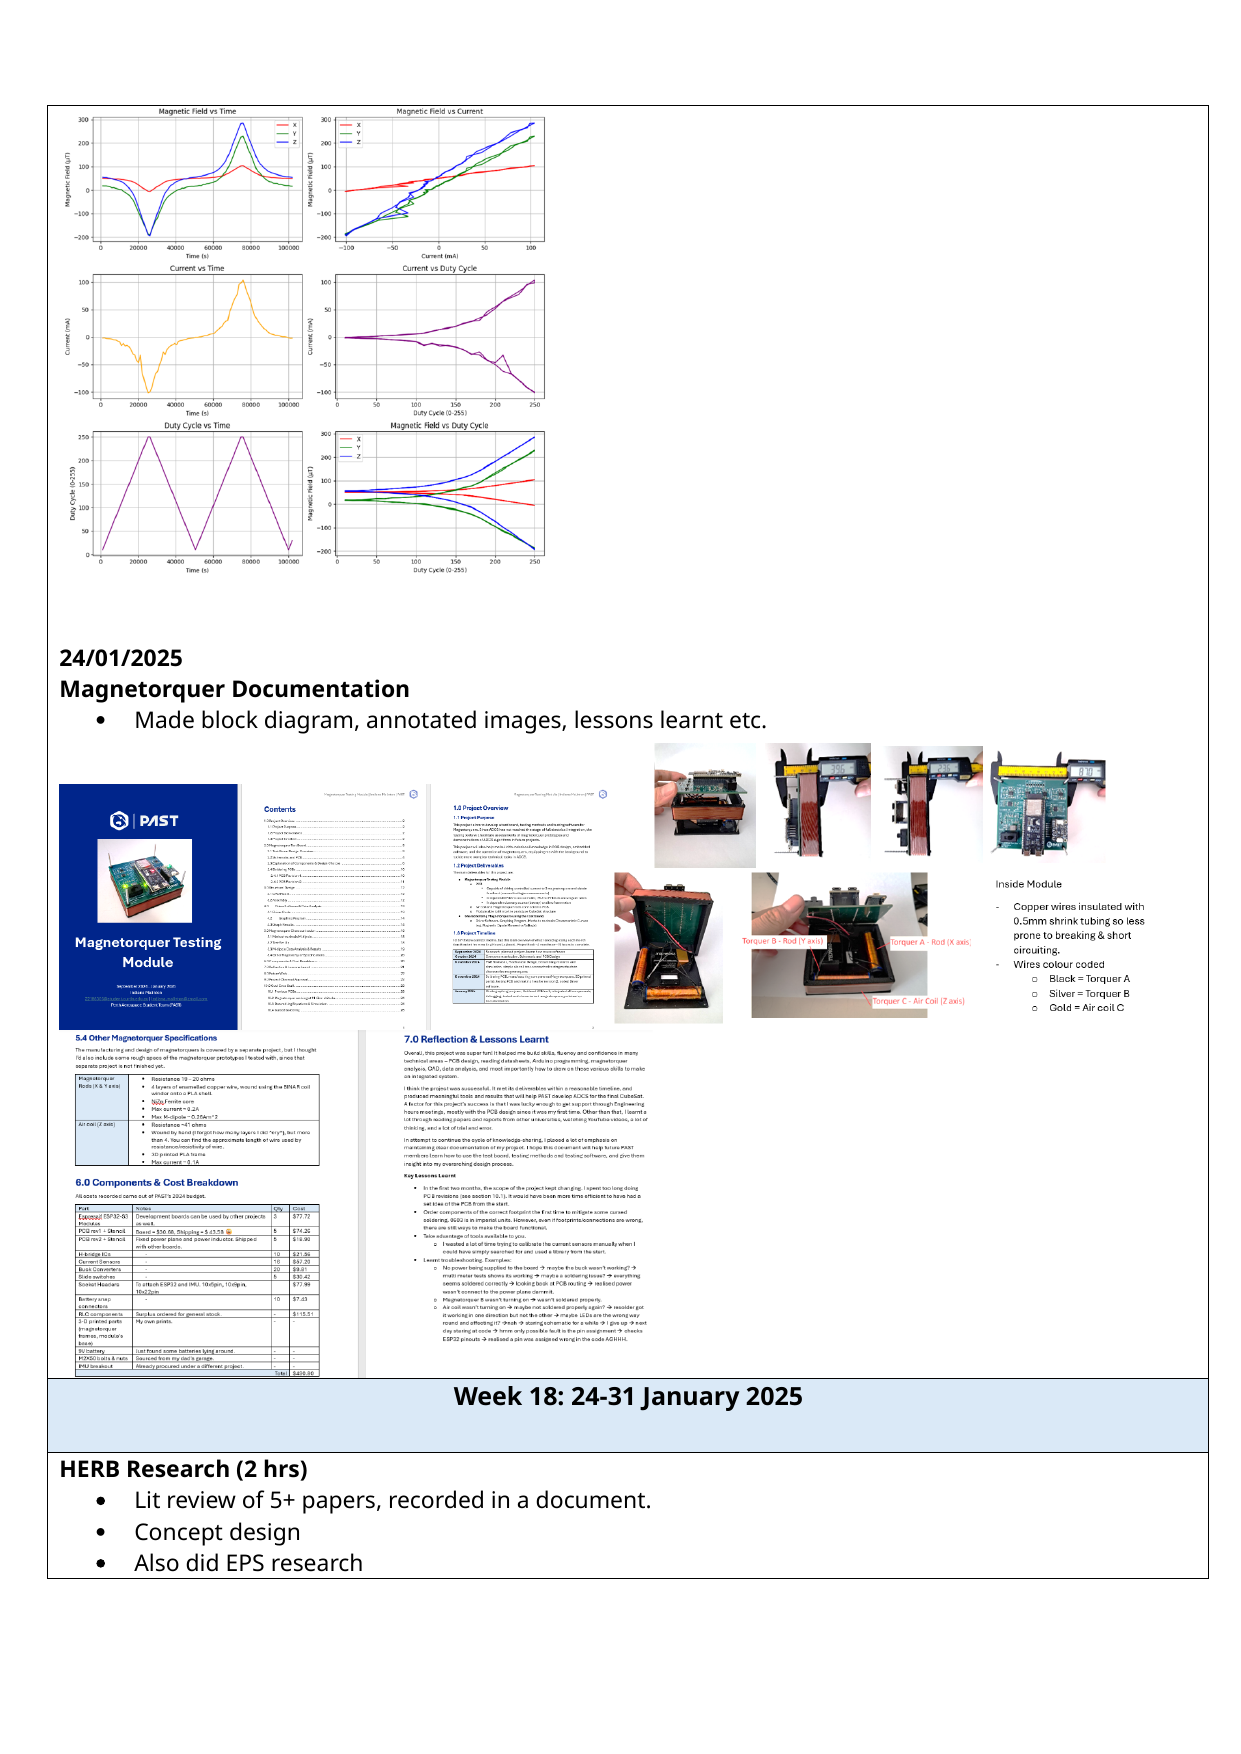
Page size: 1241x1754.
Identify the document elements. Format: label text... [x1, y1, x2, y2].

picture [59, 106, 549, 579]
table_cell Week 18: 24-31 January 2025 [48, 1379, 1208, 1452]
picture [59, 735, 1147, 1378]
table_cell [48, 1453, 1208, 1578]
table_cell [48, 106, 1208, 1377]
